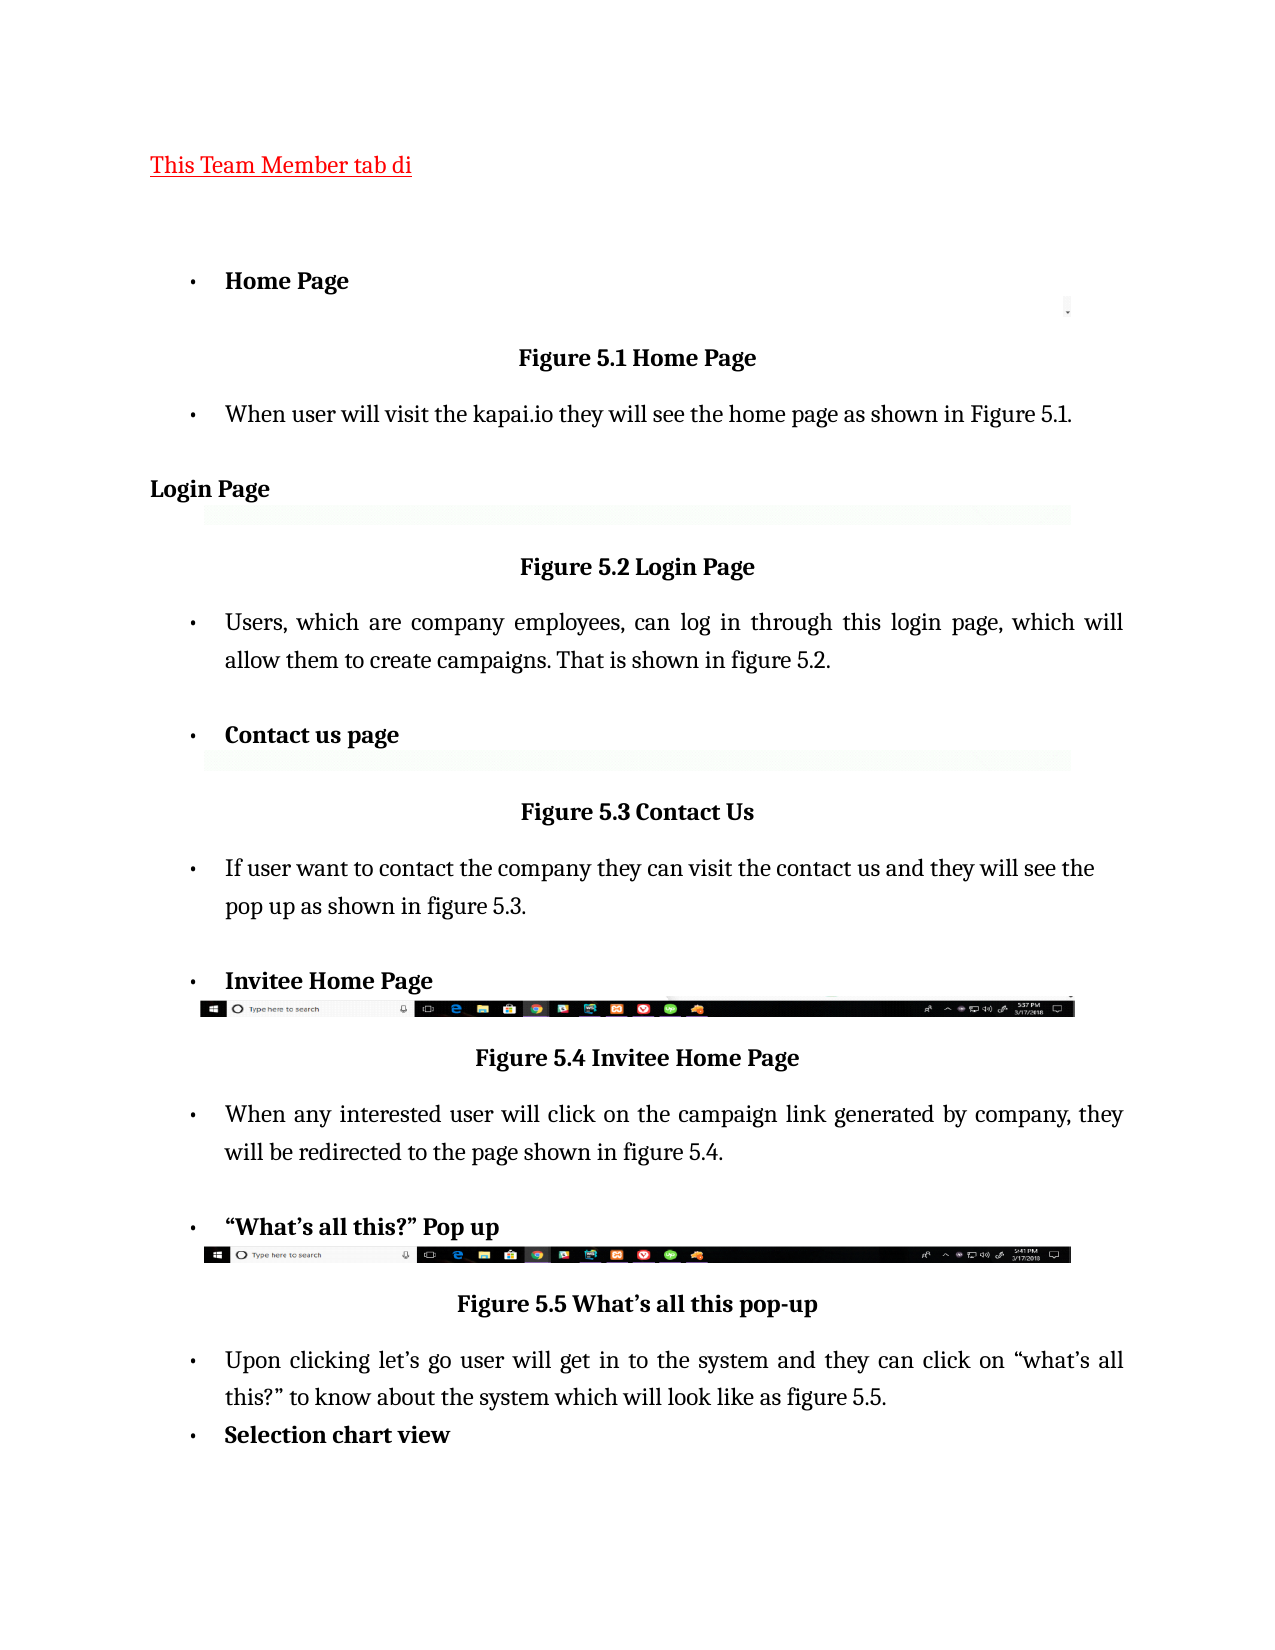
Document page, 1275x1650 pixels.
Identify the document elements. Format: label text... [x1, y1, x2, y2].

list “What’s all this?” Pop up [187, 1205, 1125, 1242]
text This Team Member tab di [150, 150, 1125, 180]
list If user want to contact the company they can visit the contact us and they will see the pop up as shown in figure 5.3. [187, 847, 1125, 959]
list Users, which are company employees, can log in through this login page, which will allow them to create campaigns. That is shown in figure 5.2. [187, 601, 1125, 676]
text Login Page [150, 467, 1125, 505]
list Home Page [187, 259, 1125, 297]
list Upon clicking let’s go user will get in to the system and they can click on “what’s all this?” to know about the system which will look like as figure 5.5. [187, 1338, 1125, 1413]
text Figure 5.2 Login Page [150, 555, 1125, 580]
list When any interested user will click on the campaign link generated by company, they will be redirected to the page shown in figure 5.4. [187, 1092, 1125, 1167]
text Figure 5.1 Home Page [150, 347, 1125, 372]
text Figure 5.3 Contact Us [150, 801, 1125, 826]
text Figure 5.4 Invitee Home Page [150, 1047, 1125, 1072]
text Figure 5.5 What’s all this pop-up [150, 1292, 1125, 1317]
list When user will visit the kapai.io they will see the home page as shown in Figure 5.1. [187, 392, 1125, 430]
list Contact us page [187, 713, 1125, 751]
list Invitee Home Page [187, 959, 1125, 997]
list Selection chart view [187, 1413, 1125, 1451]
